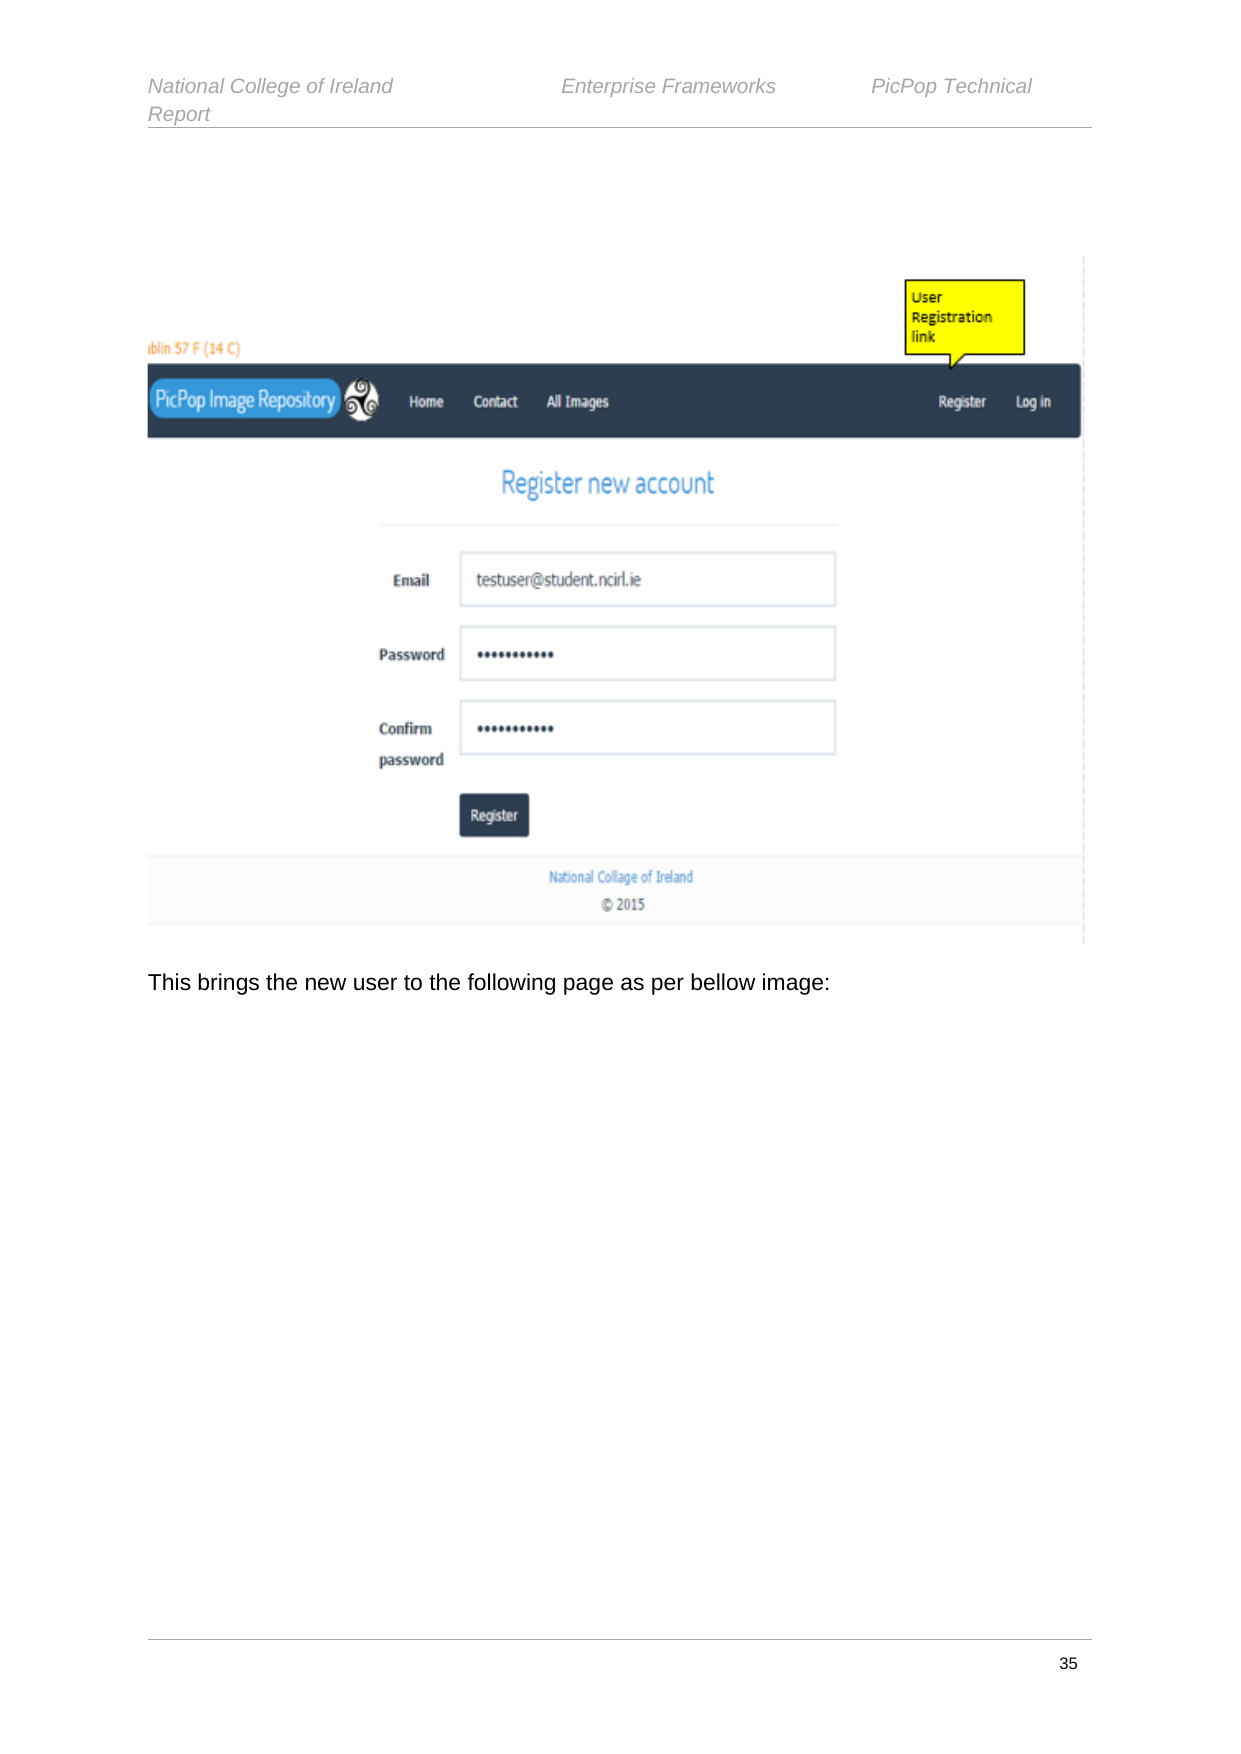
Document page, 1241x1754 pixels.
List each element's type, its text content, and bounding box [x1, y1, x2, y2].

text This brings the new user to the following page as per bellow image: [148, 969, 1092, 996]
picture [147, 255, 1088, 945]
